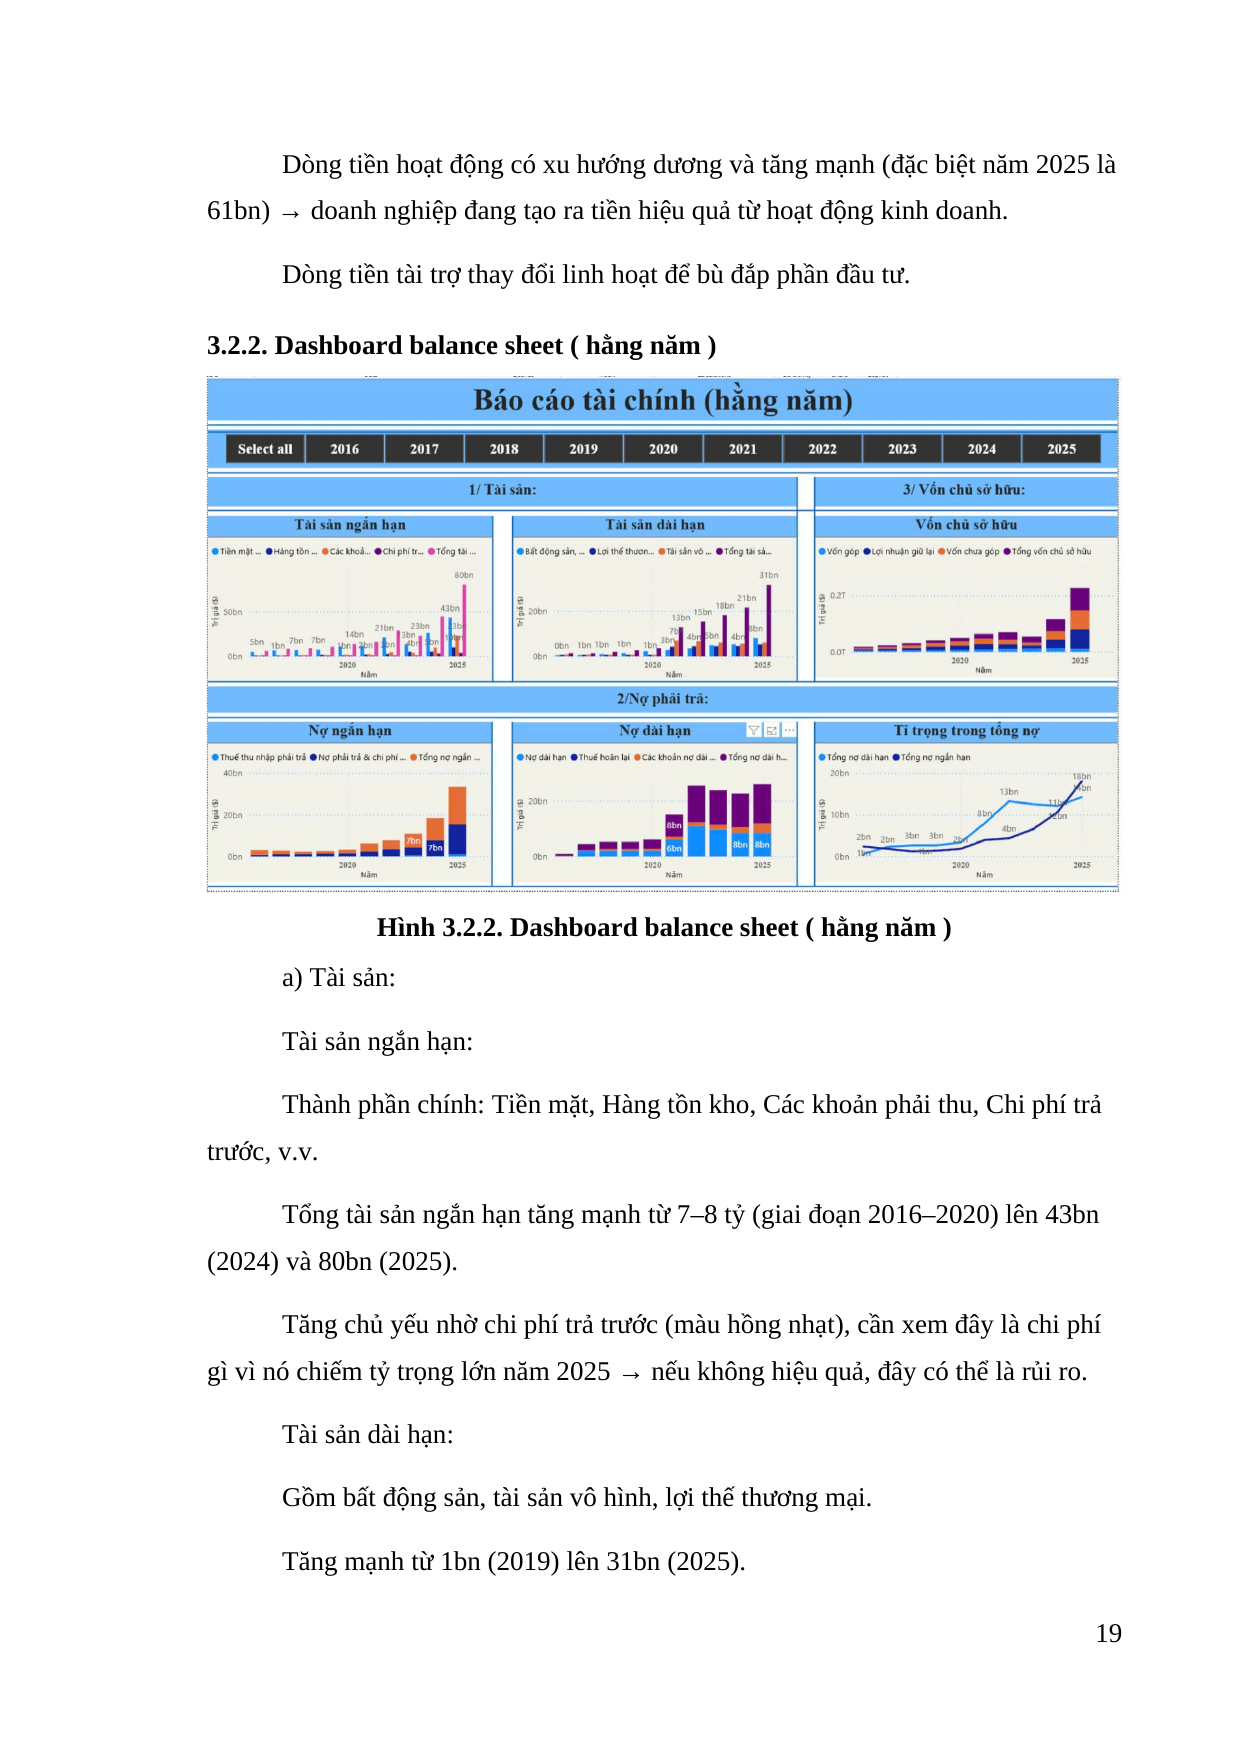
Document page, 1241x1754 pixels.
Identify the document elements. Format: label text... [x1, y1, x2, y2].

text Gồm bất động sản, tài sản vô hình, lợi thế thương mại. [207, 1481, 1122, 1513]
text Tài sản dài hạn: [207, 1418, 1122, 1449]
text Tổng tài sản ngắn hạn tăng mạnh từ 7–8 tỷ (giai đoạn 2016–2020) lên 43bn (2024) và 80bn (2025). [207, 1198, 1122, 1276]
text Dòng tiền tài trợ thay đổi linh hoạt để bù đắp phần đầu tư. [207, 258, 1122, 289]
text Thành phần chính: Tiền mặt, Hàng tồn kho, Các khoản phải thu, Chi phí trả trước, v.v. [207, 1088, 1122, 1166]
text a) Tài sản: [207, 961, 1122, 993]
text Dòng tiền hoạt động có xu hướng dương và tăng mạnh (đặc biệt năm 2025 là 61bn) → doanh nghiệp đang tạo ra tiền hiệu quả từ hoạt động kinh doanh. [207, 148, 1122, 226]
text Hình 3.2.2. Dashboard balance sheet ( hằng năm ) [207, 911, 1122, 942]
picture [206, 376, 1123, 893]
text Tăng chủ yếu nhờ chi phí trả trước (màu hồng nhạt), cần xem đây là chi phí gì vì nó chiếm tỷ trọng lớn năm 2025 → nếu không hiệu quả, đây có thể là rủi ro. [207, 1308, 1122, 1386]
text Tài sản ngắn hạn: [207, 1025, 1122, 1056]
text Tăng mạnh từ 1bn (2019) lên 31bn (2025). [207, 1545, 1122, 1576]
subtitle 3.2.2. Dashboard balance sheet ( hằng năm ) [207, 329, 1122, 361]
